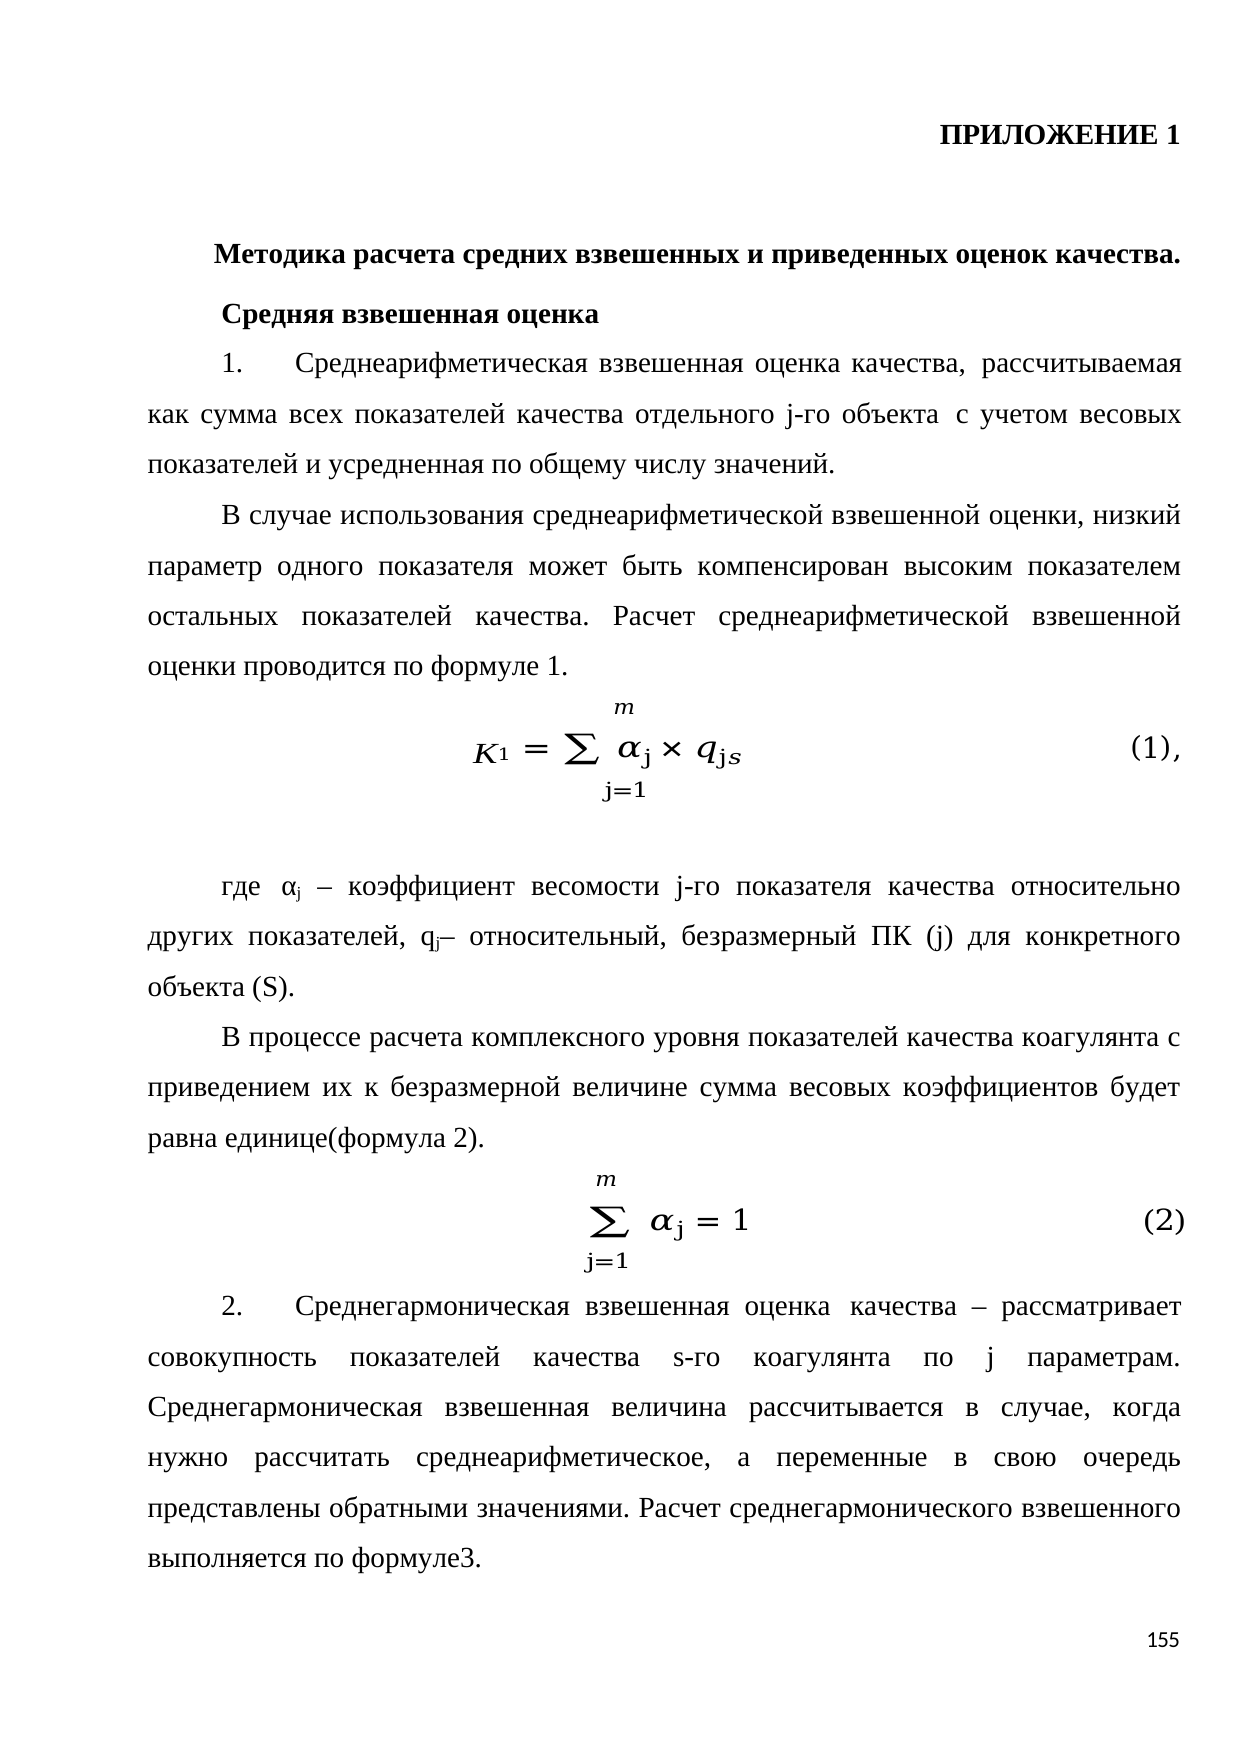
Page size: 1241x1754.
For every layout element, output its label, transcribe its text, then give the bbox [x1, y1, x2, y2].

list Среднегармоническая взвешенная оценка качества – рассматривает совокупность показателей качества s-го коагулянта по j параметрам. Среднегармоническая взвешенная величина рассчитывается в случае, когда нужно рассчитать среднеарифметическое, а переменные в свою очередь представлены обратными значениями. Расчет среднегармонического взвешенного выполняется по формуле3. [147, 1288, 1182, 1573]
text 𝑚 [613, 698, 743, 718]
text j=1 [604, 777, 743, 802]
text (1), [747, 728, 1182, 764]
text j=1 [586, 1248, 1211, 1273]
subtitle ПРИЛОЖЕНИЕ 1 [44, 117, 1181, 151]
text где αj – коэффициент весомости j-го показателя качества относительно других показателей, qj– относительный, безразмерный ПК (j) для конкретного объекта (S). [147, 868, 1181, 1002]
text ∑ 𝛼j = 1 (2) [586, 1201, 1211, 1241]
text 𝑚 [595, 1170, 1211, 1191]
subtitle Методика расчета средних взвешенных и приведенных оценок качества. Средняя взвешенная оценка [213, 211, 1181, 329]
text В процессе расчета комплексного уровня показателей качества коагулянта с приведением их к безразмерной величине сумма весовых коэффициентов будет равна единице(формула 2). [147, 1019, 1181, 1153]
text В случае использования среднеарифметической взвешенной оценки, низкий параметр одного показателя может быть компенсирован высоким показателем остальных показателей качества. Расчет среднеарифметической взвешенной оценки проводится по формуле 1. [147, 497, 1182, 682]
list Среднеарифметическая взвешенная оценка качества, рассчитываемая как сумма всех показателей качества отдельного j-го объекта с учетом весовых показателей и усредненная по общему числу значений. [147, 345, 1182, 480]
text К1 = ∑ 𝛼j × 𝑞j𝑠 [44, 729, 743, 770]
